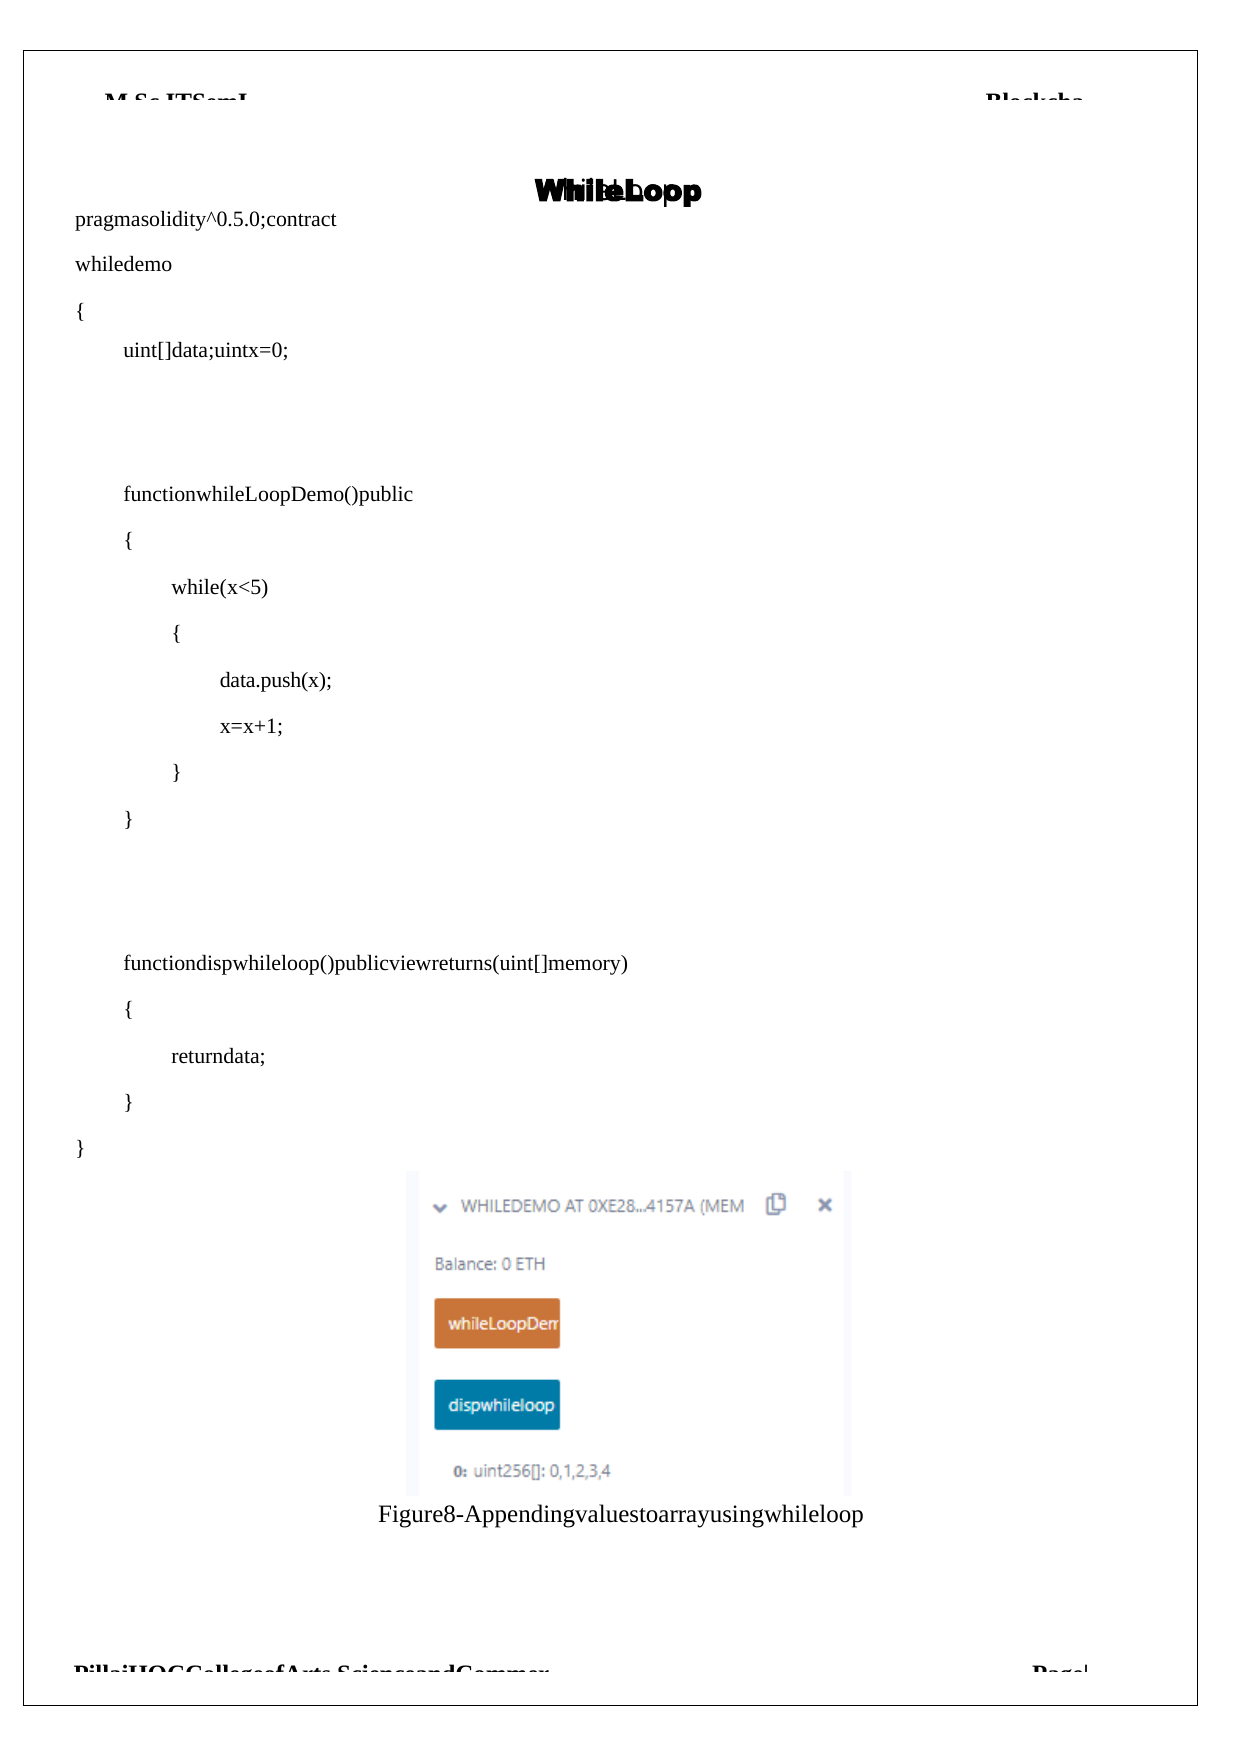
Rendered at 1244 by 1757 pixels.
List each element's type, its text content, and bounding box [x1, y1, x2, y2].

text } [123, 806, 1197, 831]
text data.push(x); x=x+1; [219, 667, 334, 738]
text returndata; [171, 1043, 1197, 1068]
picture [406, 1171, 852, 1496]
text pragmasolidity^0.5.0;contract whiledemo [75, 206, 339, 276]
text } [171, 759, 1197, 784]
text while(x<5) [171, 574, 1197, 599]
text } [75, 1135, 1197, 1161]
text uint[]data;uintx=0; [123, 337, 1197, 363]
text { [123, 996, 1197, 1021]
text { [171, 620, 1197, 645]
text } [123, 1089, 1197, 1114]
text functionwhileLoopDemo()public [123, 481, 1197, 506]
text { [123, 527, 1197, 552]
text { [75, 298, 1197, 323]
text functiondispwhileloop()publicviewreturns(uint[]memory) [123, 950, 1197, 975]
